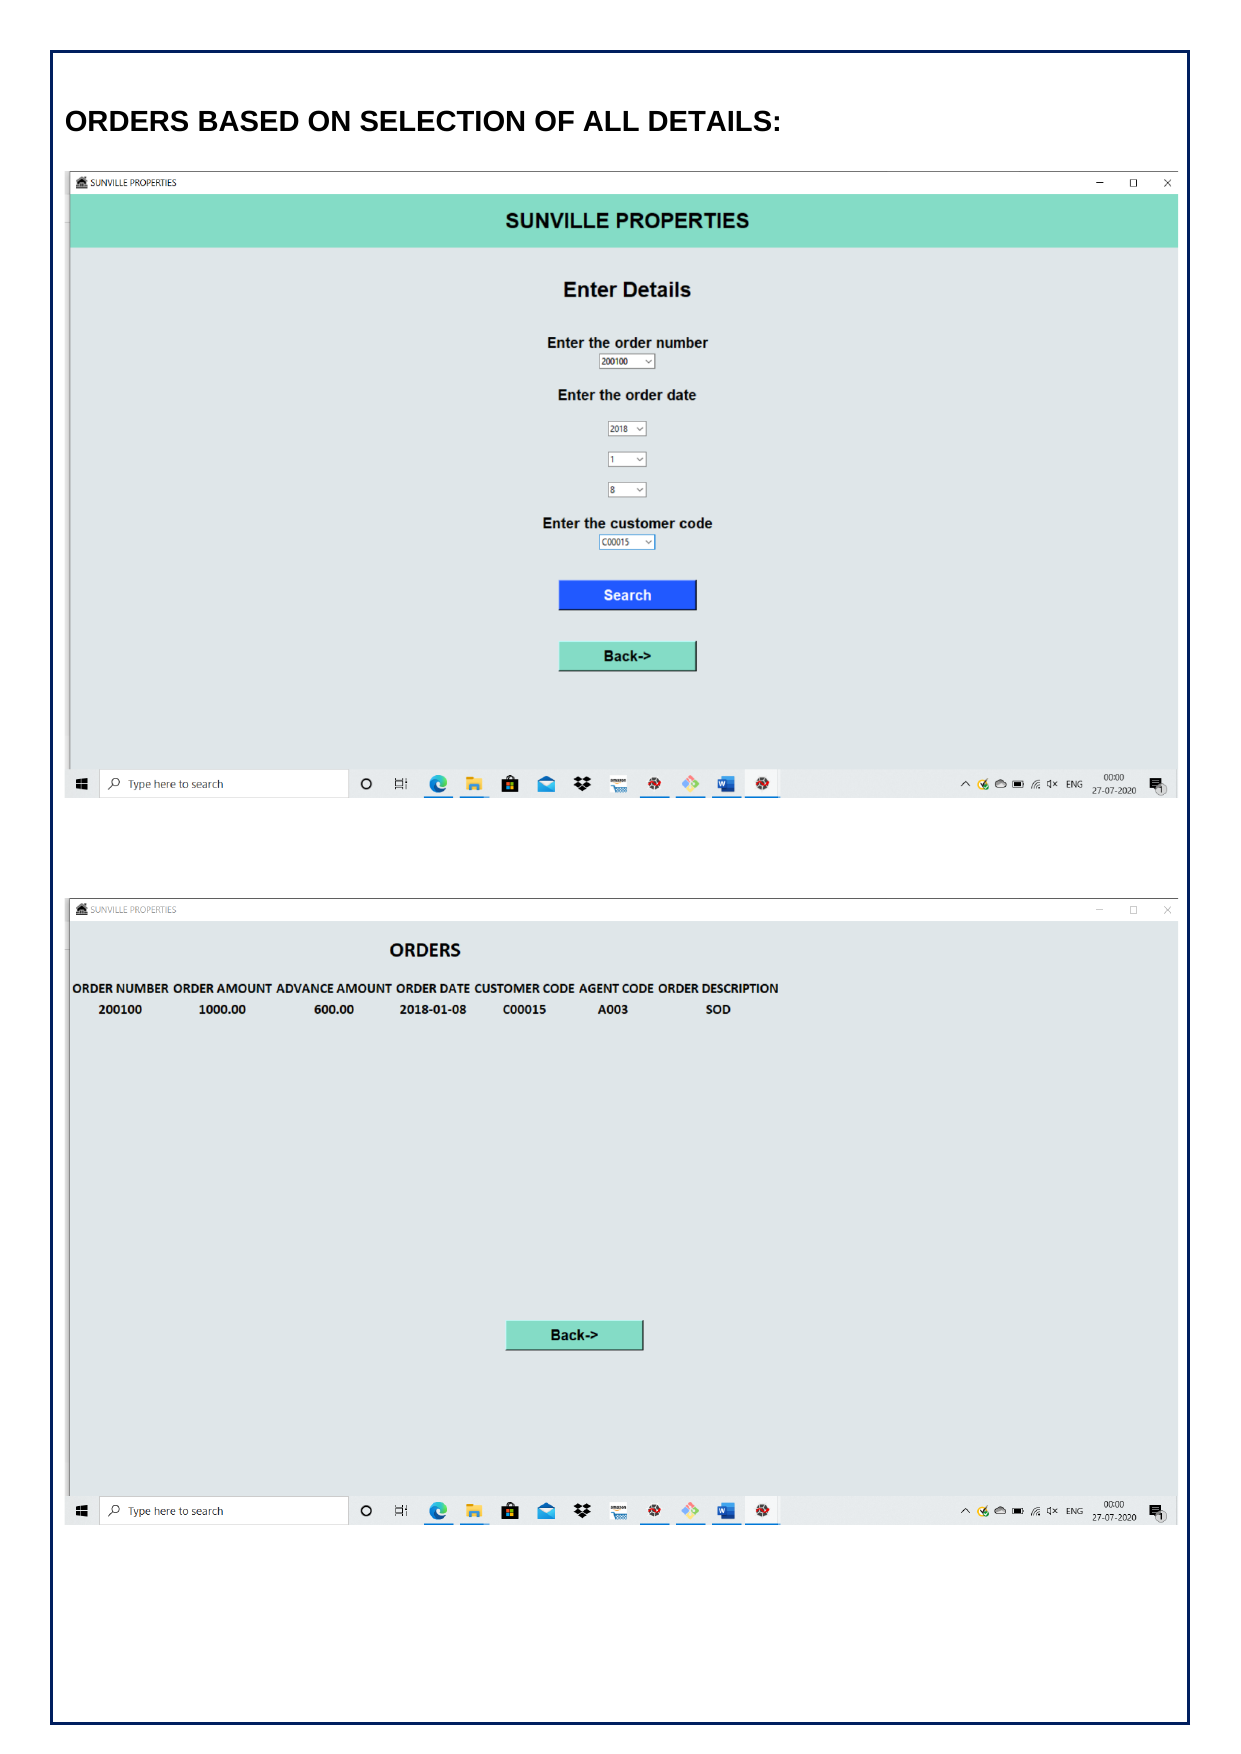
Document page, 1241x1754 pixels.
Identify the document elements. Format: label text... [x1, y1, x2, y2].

picture [64, 171, 1179, 798]
picture [64, 898, 1179, 1525]
text ORDERS BASED ON SELECTION OF ALL DETAILS: [64, 104, 1178, 138]
